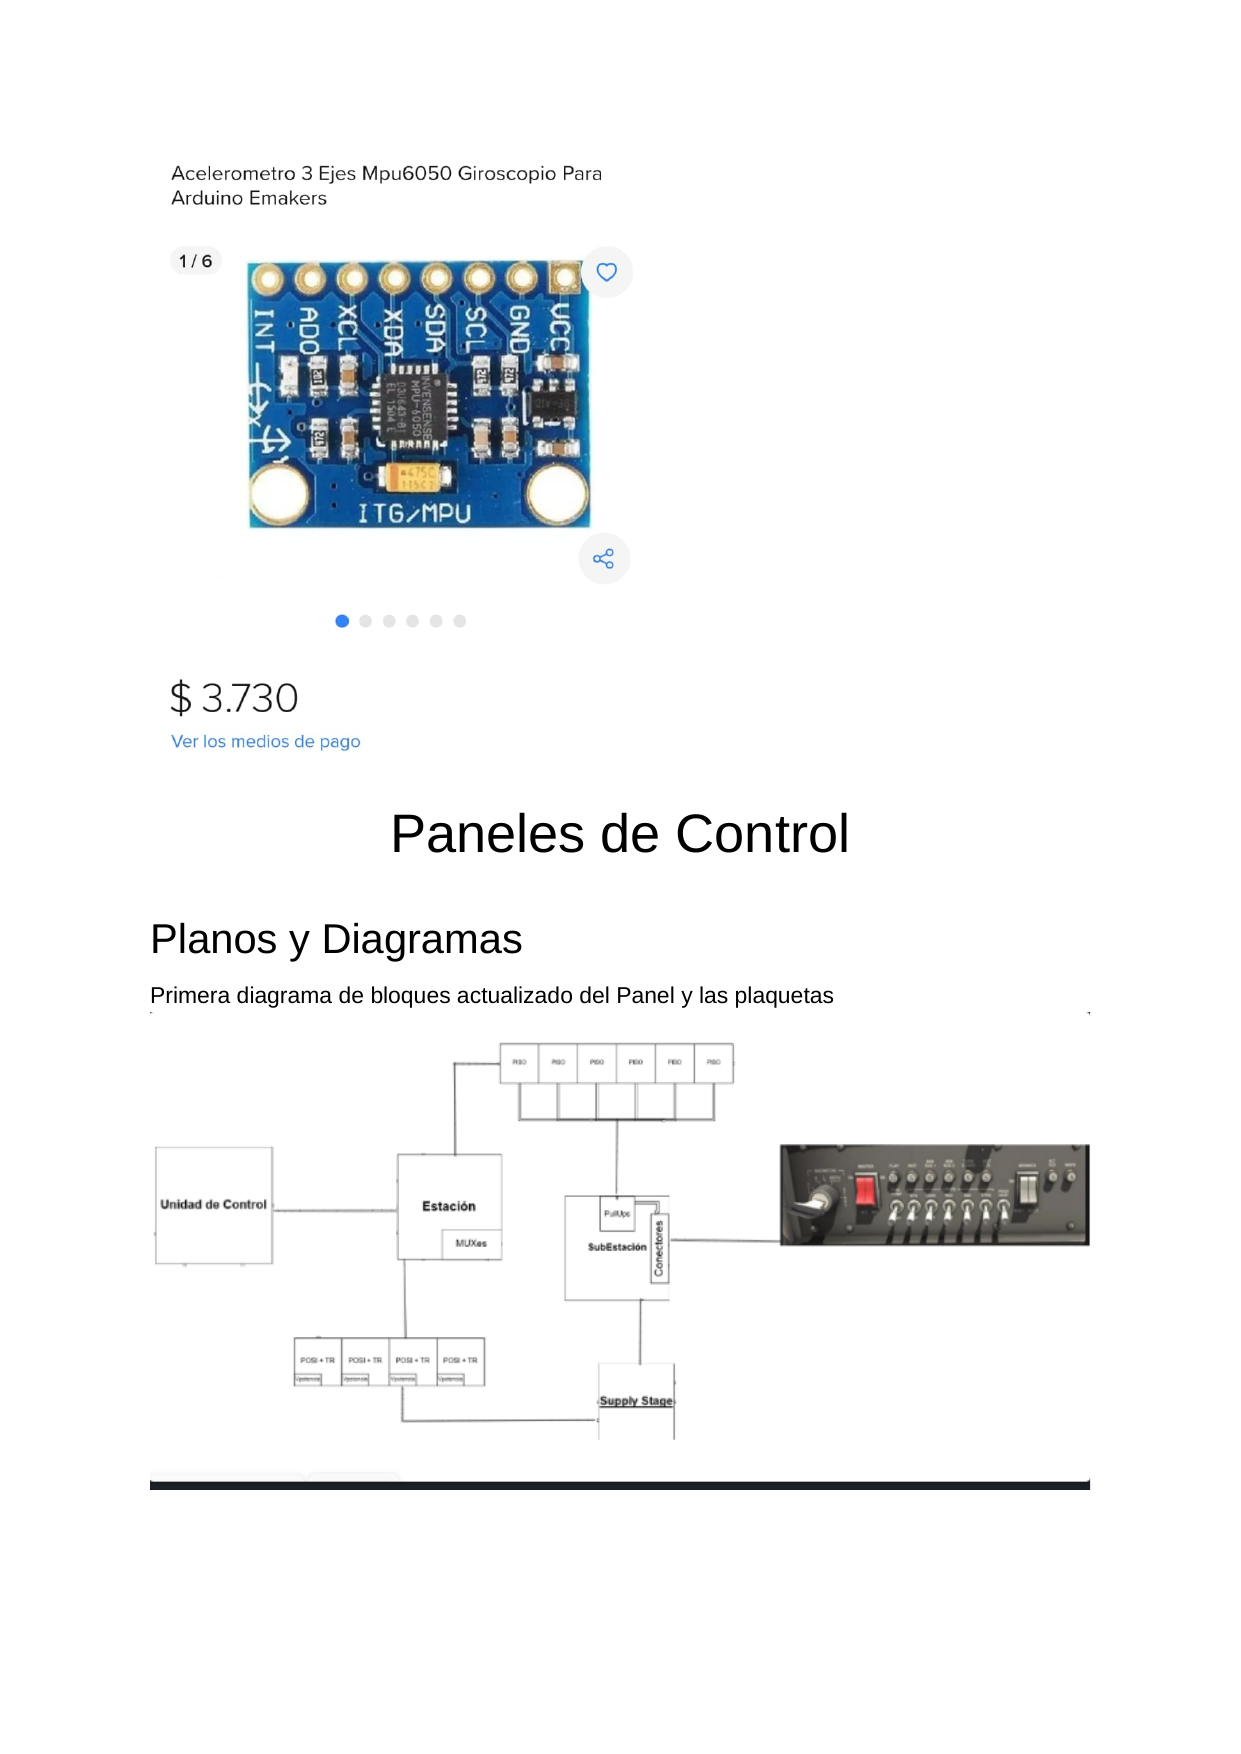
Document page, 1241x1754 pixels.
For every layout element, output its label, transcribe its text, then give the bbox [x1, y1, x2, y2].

picture [150, 1012, 1091, 1490]
subtitle Planos y Diagramas [150, 914, 1090, 962]
title Paneles de Control [150, 801, 1090, 863]
picture [150, 150, 650, 768]
text Primera diagrama de bloques actualizado del Panel y las plaquetas [150, 982, 1090, 1008]
